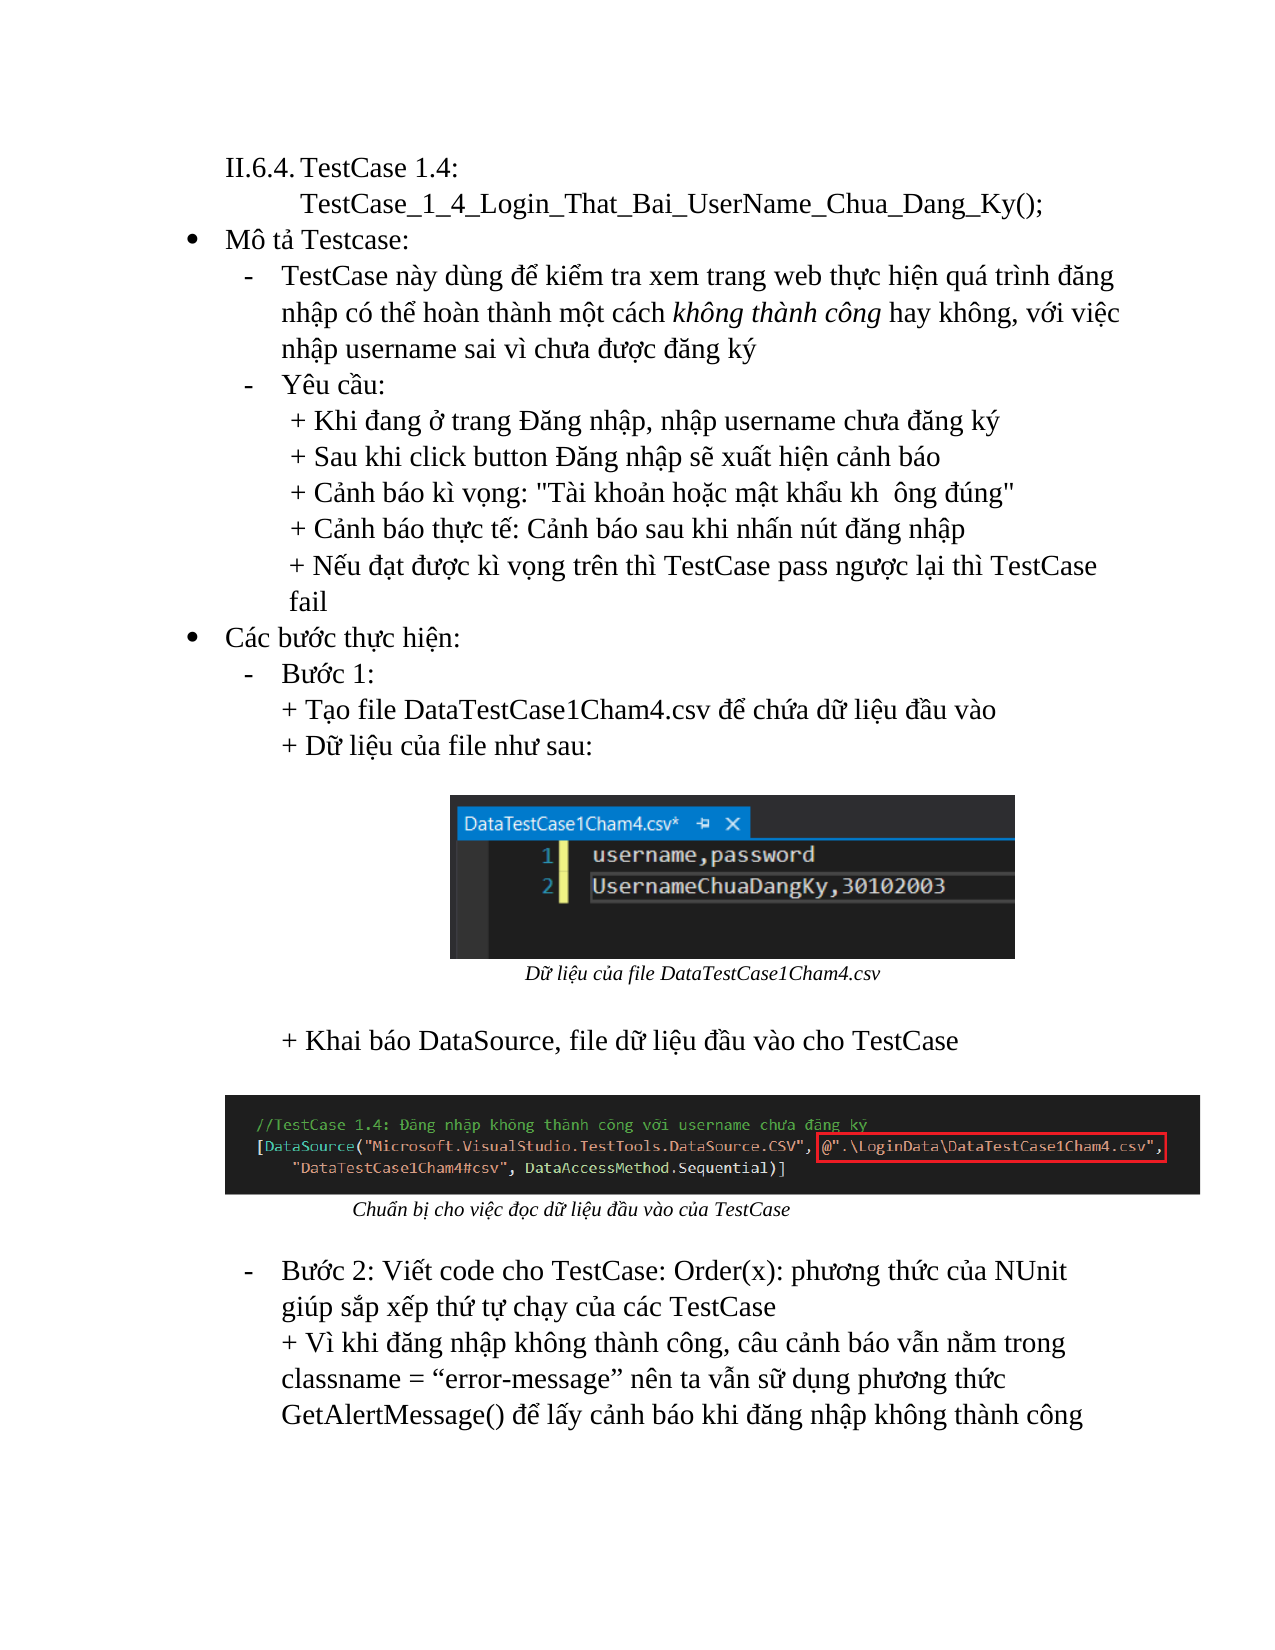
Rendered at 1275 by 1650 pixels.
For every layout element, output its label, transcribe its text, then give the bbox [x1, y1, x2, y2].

picture [225, 1095, 1200, 1195]
list + Tạo file DataTestCase1Cham4.csv để chứa dữ liệu đầu vào [281, 692, 1125, 726]
list TestCase 1.4: TestCase_1_4_Login_That_Bai_UserName_Chua_Dang_Ky(); [225, 150, 1125, 220]
list + Dữ liệu của file như sau: [281, 728, 1125, 762]
list + Sau khi click button Đăng nhập sẽ xuất hiện cảnh báo [225, 439, 1125, 473]
list + Nếu đạt được kì vọng trên thì TestCase pass ngược lại thì TestCase fail [289, 548, 1125, 617]
list Các bước thực hiện: [187, 620, 1125, 654]
list + Khai báo DataSource, file dữ liệu đầu vào cho TestCase [281, 1023, 1125, 1056]
list + Vì khi đăng nhập không thành công, câu cảnh báo vẫn nằm trong classname = “error-message” nên ta vẫn sữ dụng phương thức GetAlertMessage() để lấy cảnh báo khi đăng nhập không thành công [281, 1325, 1125, 1431]
list TestCase này dùng để kiểm tra xem trang web thực hiện quá trình đăng nhập có thể hoàn thành một cách không thành công hay không, với việc nhập username sai vì chưa được đăng ký [244, 258, 1125, 364]
list + Khi đang ở trang Đăng nhập, nhập username chưa đăng ký [290, 403, 1125, 437]
list Bước 2: Viết code cho TestCase: Order(x): phương thức của NUnit giúp sắp xếp thứ tự chạy của các TestCase [244, 1253, 1125, 1322]
list + Cảnh báo thực tế: Cảnh báo sau khi nhấn nút đăng nhập [225, 512, 1125, 545]
list Bước 1: [244, 656, 1125, 690]
list Yêu cầu: [244, 367, 1125, 401]
list Mô tả Testcase: [187, 222, 1125, 256]
list + Cảnh báo kì vọng: "Tài khoản hoặc mật khẩu kh ông đúng" [225, 475, 1125, 509]
picture [450, 795, 1015, 959]
list Chuẩn bị cho việc đọc dữ liệu đầu vào của TestCase [225, 1195, 1125, 1221]
